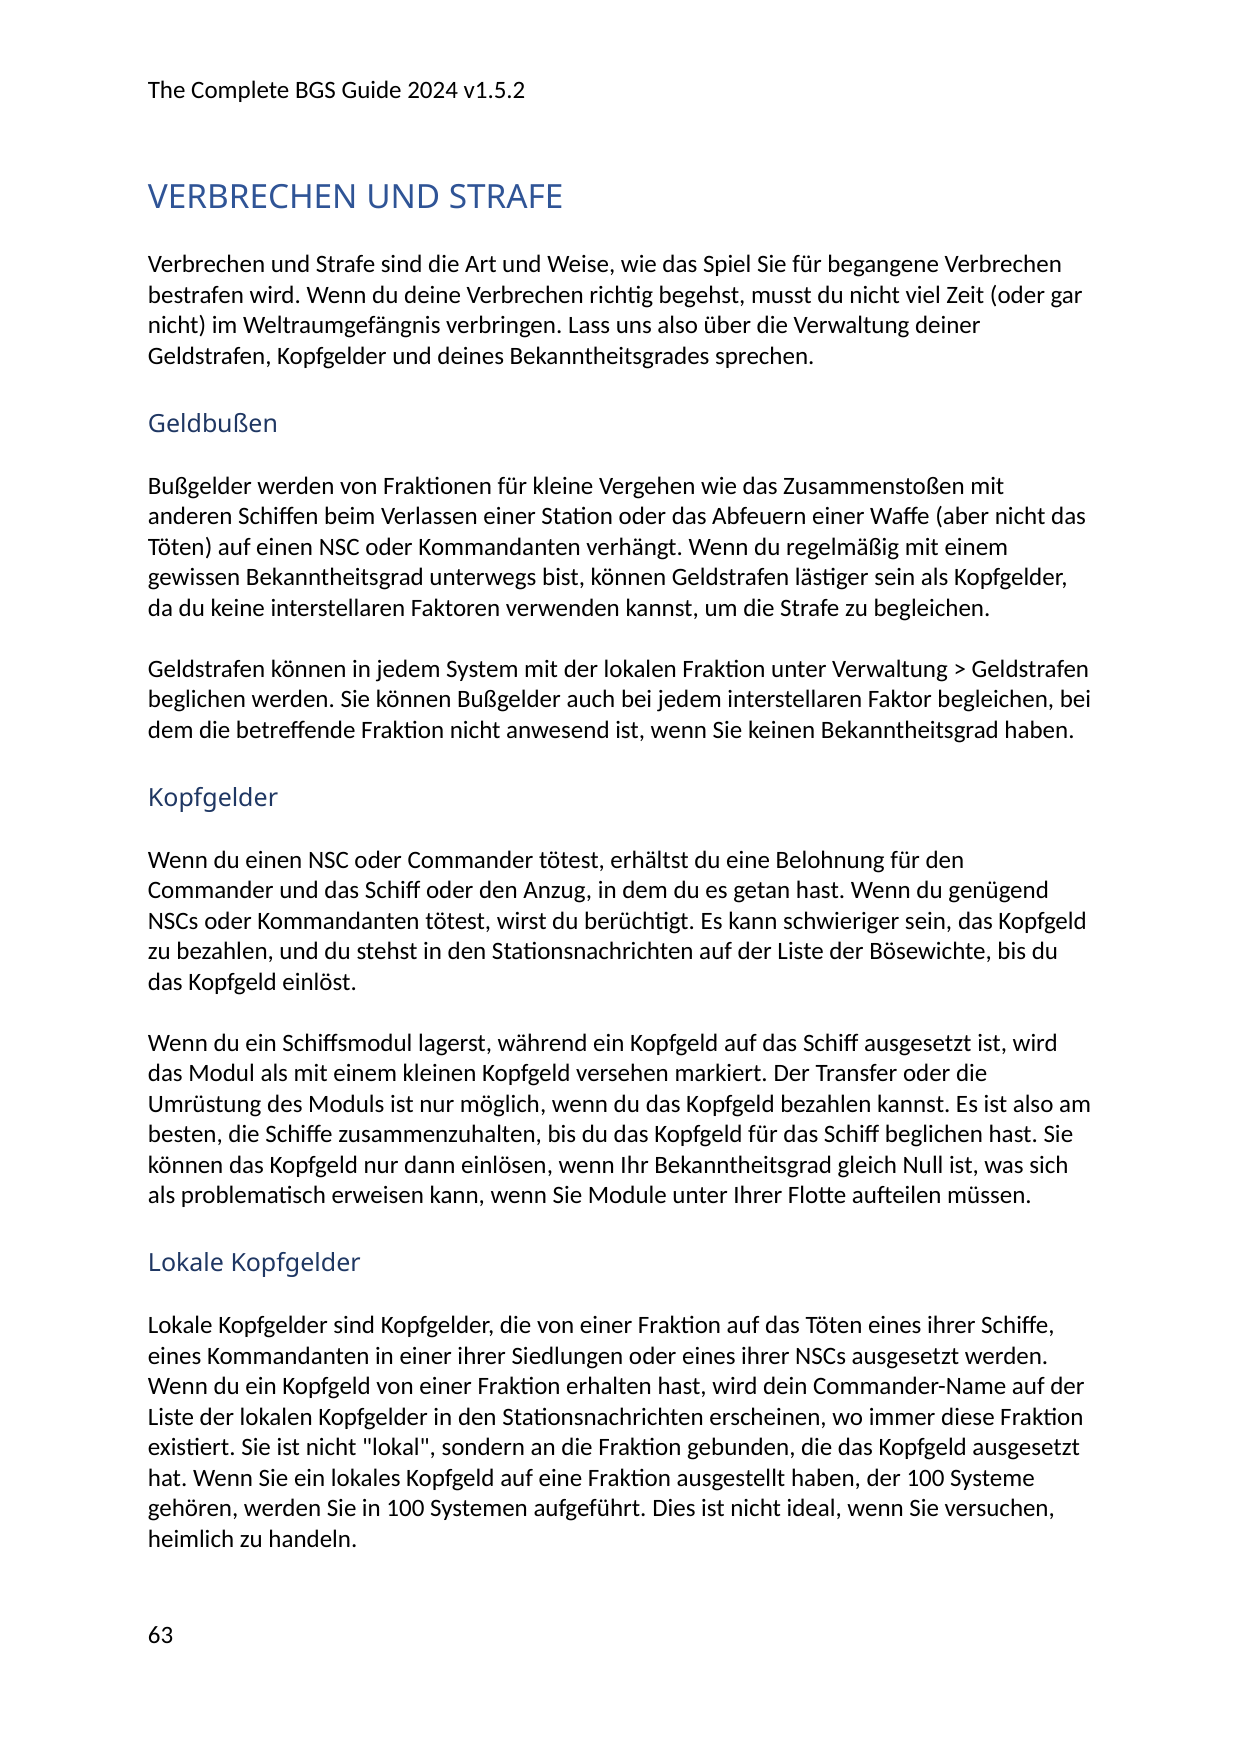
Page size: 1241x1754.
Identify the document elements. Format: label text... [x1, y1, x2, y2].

text Wenn du einen NSC oder Commander tötest, erhältst du eine Belohnung für den Commander und das Schiff oder den Anzug, in dem du es getan hast. Wenn du genügend NSCs oder Kommandanten tötest, wirst du berüchtigt. Es kann schwieriger sein, das Kopfgeld zu bezahlen, und du stehst in den Stationsnachrichten auf der Liste der Bösewichte, bis du das Kopfgeld einlöst. [148, 844, 1093, 996]
text Bußgelder werden von Fraktionen für kleine Vergehen wie das Zusammenstoßen mit anderen Schiffen beim Verlassen einer Station oder das Abfeuern einer Waffe (aber nicht das Töten) auf einen NSC oder Kommandanten verhängt. Wenn du regelmäßig mit einem gewissen Bekanntheitsgrad unterwegs bist, können Geldstrafen lästiger sein als Kopfgelder, da du keine interstellaren Faktoren verwenden kannst, um die Strafe zu begleichen. [148, 470, 1093, 622]
text Verbrechen und Strafe sind die Art und Weise, wie das Spiel Sie für begangene Verbrechen bestrafen wird. Wenn du deine Verbrechen richtig begehst, musst du nicht viel Zeit (oder gar nicht) im Weltraumgefängnis verbringen. Lass uns also über die Verwaltung deiner Geldstrafen, Kopfgelder und deines Bekanntheitsgrades sprechen. [148, 248, 1093, 371]
subtitle Lokale Kopfgelder [148, 1245, 1093, 1279]
text Lokale Kopfgelder sind Kopfgelder, die von einer Fraktion auf das Töten eines ihrer Schiffe, eines Kommandanten in einer ihrer Siedlungen oder eines ihrer NSCs ausgesetzt werden. Wenn du ein Kopfgeld von einer Fraktion erhalten hast, wird dein Commander-Name auf der Liste der lokalen Kopfgelder in den Stationsnachrichten erscheinen, wo immer diese Fraktion existiert. Sie ist nicht "lokal", sondern an die Fraktion gebunden, die das Kopfgeld ausgesetzt hat. Wenn Sie ein lokales Kopfgeld auf eine Fraktion ausgestellt haben, der 100 Systeme gehören, werden Sie in 100 Systemen aufgeführt. Dies ist nicht ideal, wenn Sie versuchen, heimlich zu handeln. [148, 1309, 1093, 1553]
subtitle Geldbußen [148, 405, 1093, 439]
subtitle Kopfgelder [148, 779, 1093, 813]
subtitle VERBRECHEN UND STRAFE [148, 173, 1093, 218]
text Geldstrafen können in jedem System mit der lokalen Fraktion unter Verwaltung > Geldstrafen beglichen werden. Sie können Bußgelder auch bei jedem interstellaren Faktor begleichen, bei dem die betreffende Fraktion nicht anwesend ist, wenn Sie keinen Bekanntheitsgrad haben. [148, 653, 1093, 744]
text Wenn du ein Schiffsmodul lagerst, während ein Kopfgeld auf das Schiff ausgesetzt ist, wird das Modul als mit einem kleinen Kopfgeld versehen markiert. Der Transfer oder die Umrüstung des Moduls ist nur möglich, wenn du das Kopfgeld bezahlen kannst. Es ist also am besten, die Schiffe zusammenzuhalten, bis du das Kopfgeld für das Schiff beglichen hast. Sie können das Kopfgeld nur dann einlösen, wenn Ihr Bekanntheitsgrad gleich Null ist, was sich als problematisch erweisen kann, wenn Sie Module unter Ihrer Flotte aufteilen müssen. [148, 1027, 1093, 1210]
